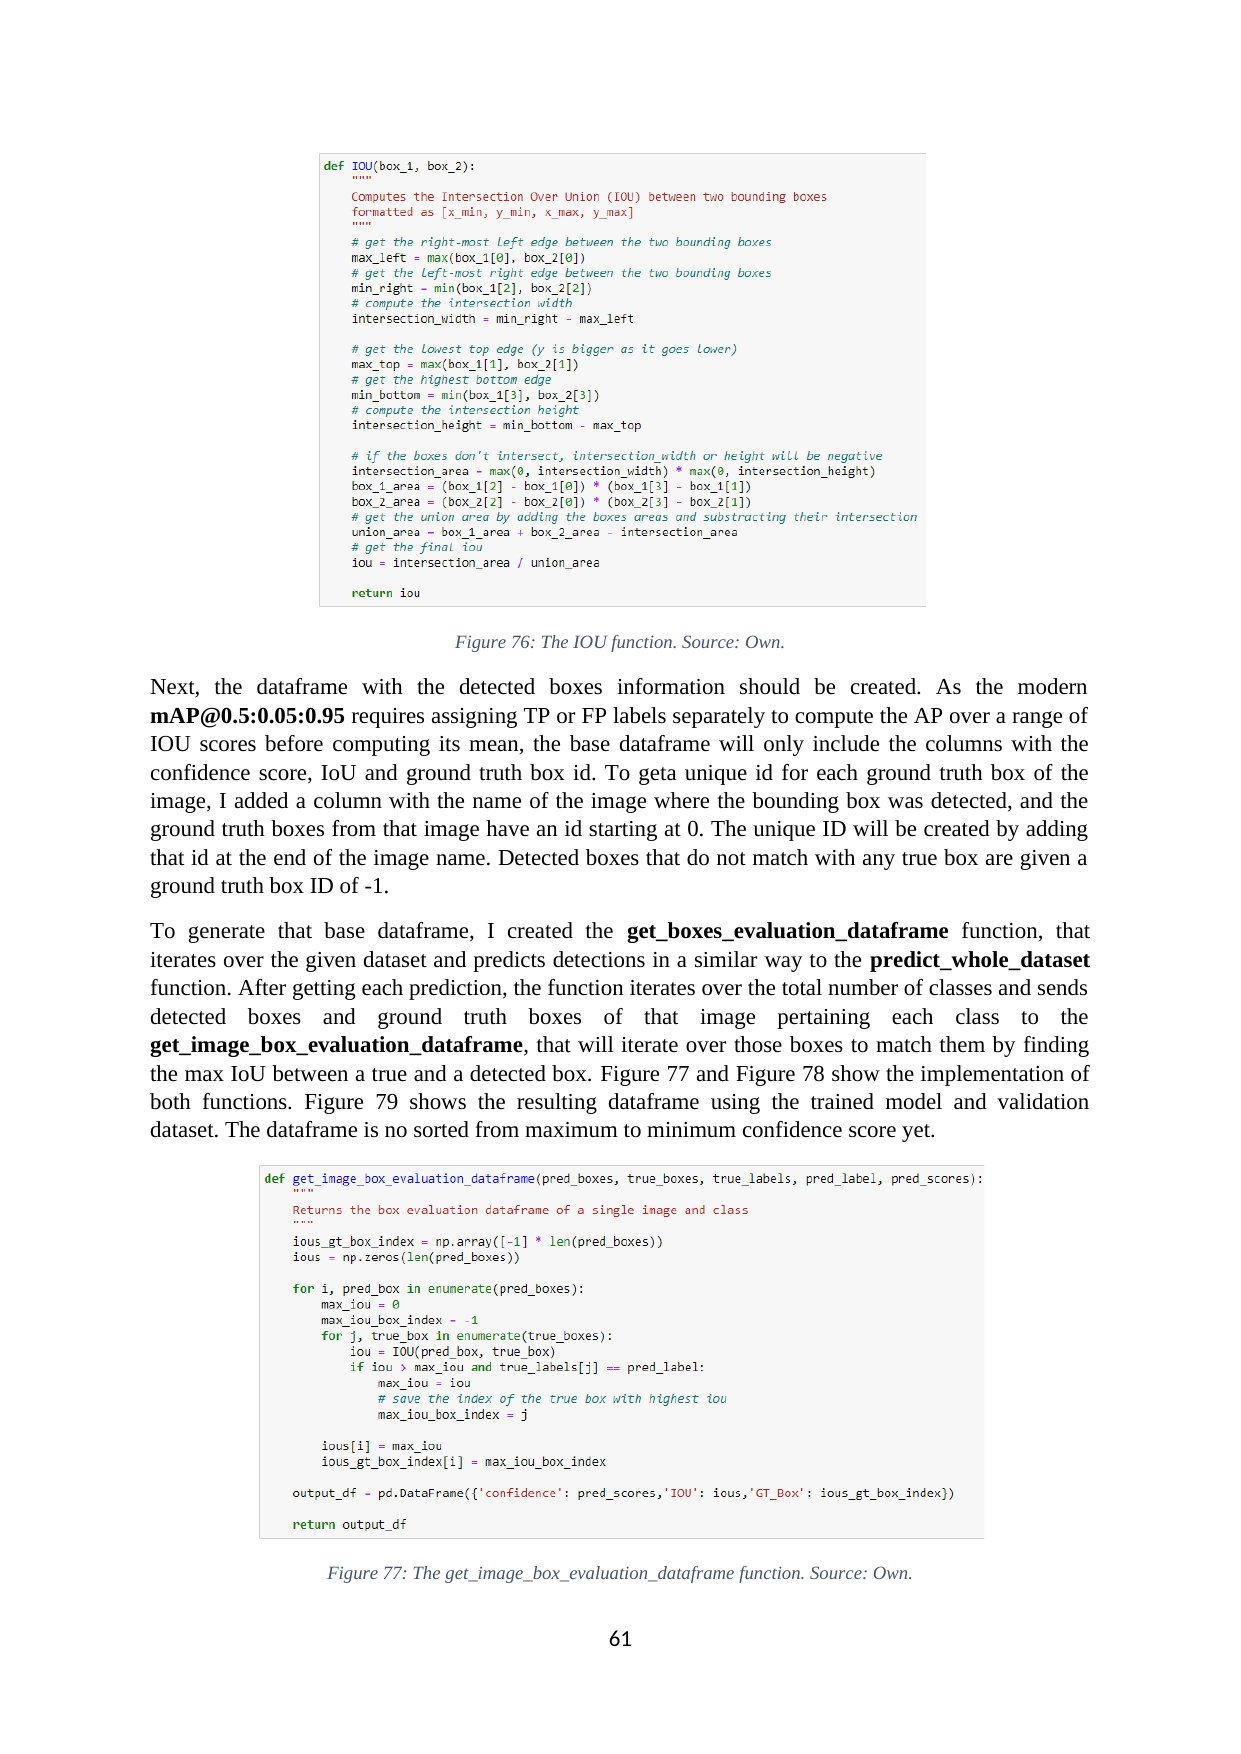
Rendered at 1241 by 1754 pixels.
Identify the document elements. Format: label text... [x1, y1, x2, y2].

picture [314, 150, 926, 612]
text To generate that base dataframe, I created the get_boxes_evaluation_dataframe function, that iterates over the given dataset and predicts detections in a similar way to the predict_whole_dataset function. After getting each prediction, the function iterates over the total number of classes and sends detected boxes and ground truth boxes of that image pertaining each class to the get_image_box_evaluation_dataframe, that will iterate over those boxes to match them by finding the max IoU between a true and a detected box. Figure 77 and Figure 78 show the implementation of both functions. Figure 79 shows the resulting dataframe using the trained model and validation dataset. The dataframe is no sorted from maximum to minimum confidence score yet. [150, 917, 1090, 1143]
picture [256, 1161, 985, 1543]
text Figure 77: The get_image_box_evaluation_dataframe function. Source: Own. [150, 1562, 1090, 1583]
text Figure 76: The IOU function. Source: Own. [150, 631, 1090, 652]
text Next, the dataframe with the detected boxes information should be created. As the modern mAP@0.5:0.05:0.95 requires assigning TP or FP labels separately to compute the AP over a range of IOU scores before computing its mean, the base dataframe will only include the columns with the confidence score, IoU and ground truth box id. To geta unique id for each ground truth box of the image, I added a column with the name of the image where the bounding box was detected, and the ground truth boxes from that image have an id starting at 0. The unique ID will be created by adding that id at the end of the image name. Detected boxes that do not match with any true box are given a ground truth box ID of -1. [150, 673, 1090, 899]
